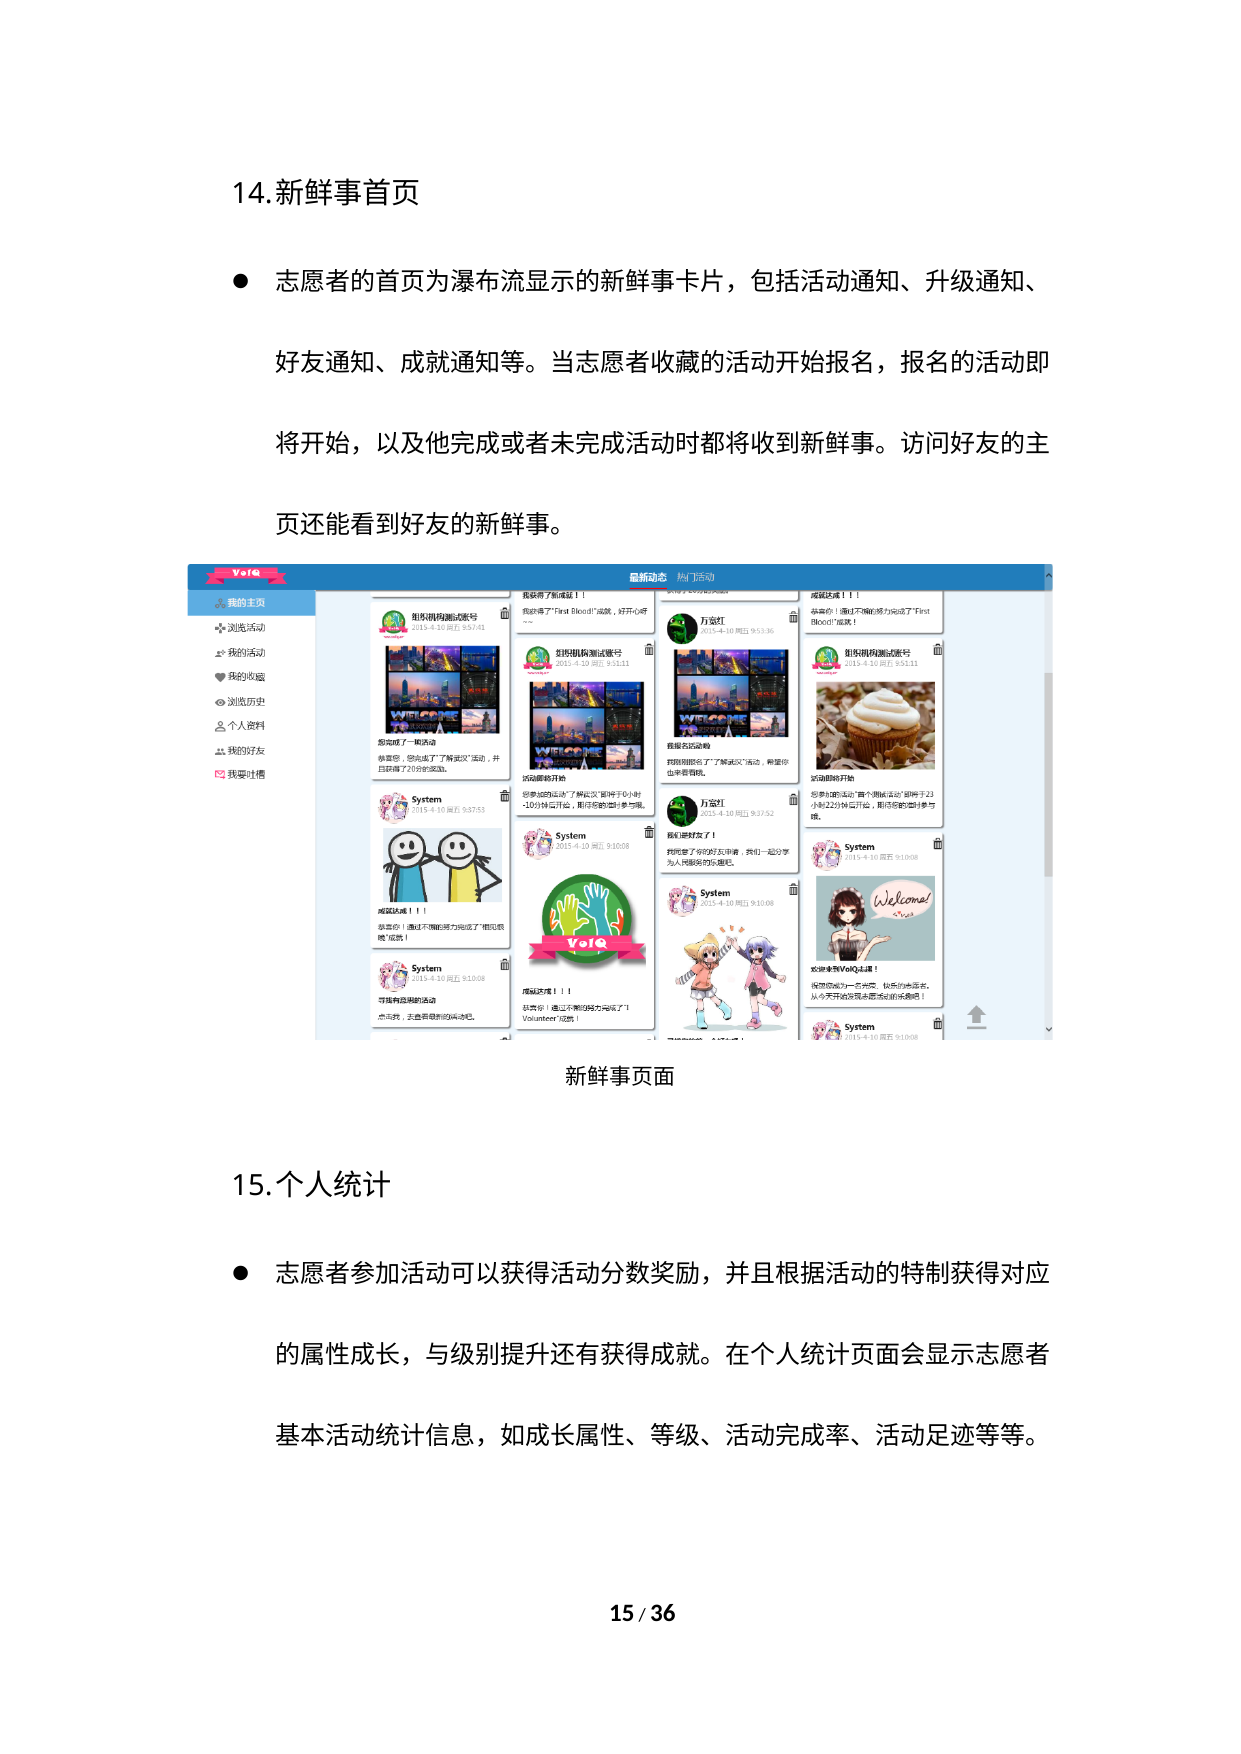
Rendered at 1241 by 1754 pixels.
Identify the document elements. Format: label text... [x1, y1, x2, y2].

picture [187, 564, 1053, 1040]
list 志愿者的首页为瀑布流显示的新鲜事卡片，包括活动通知、升级通知、好友通知、成就通知等。当志愿者收藏的活动开始报名，报名的活动即将开始，以及他完成或者未完成活动时都将收到新鲜事。访问好友的主页还能看到好友的新鲜事。 [231, 247, 1053, 555]
list 志愿者参加活动可以获得活动分数奖励，并且根据活动的特制获得对应的属性成长，与级别提升还有获得成就。在个人统计页面会显示志愿者基本活动统计信息，如成长属性、等级、活动完成率、活动足迹等等。 [231, 1239, 1053, 1466]
subtitle 新鲜事首页 [231, 158, 1053, 223]
subtitle 个人统计 [231, 1151, 1053, 1216]
text 新鲜事页面 [187, 1058, 1053, 1091]
